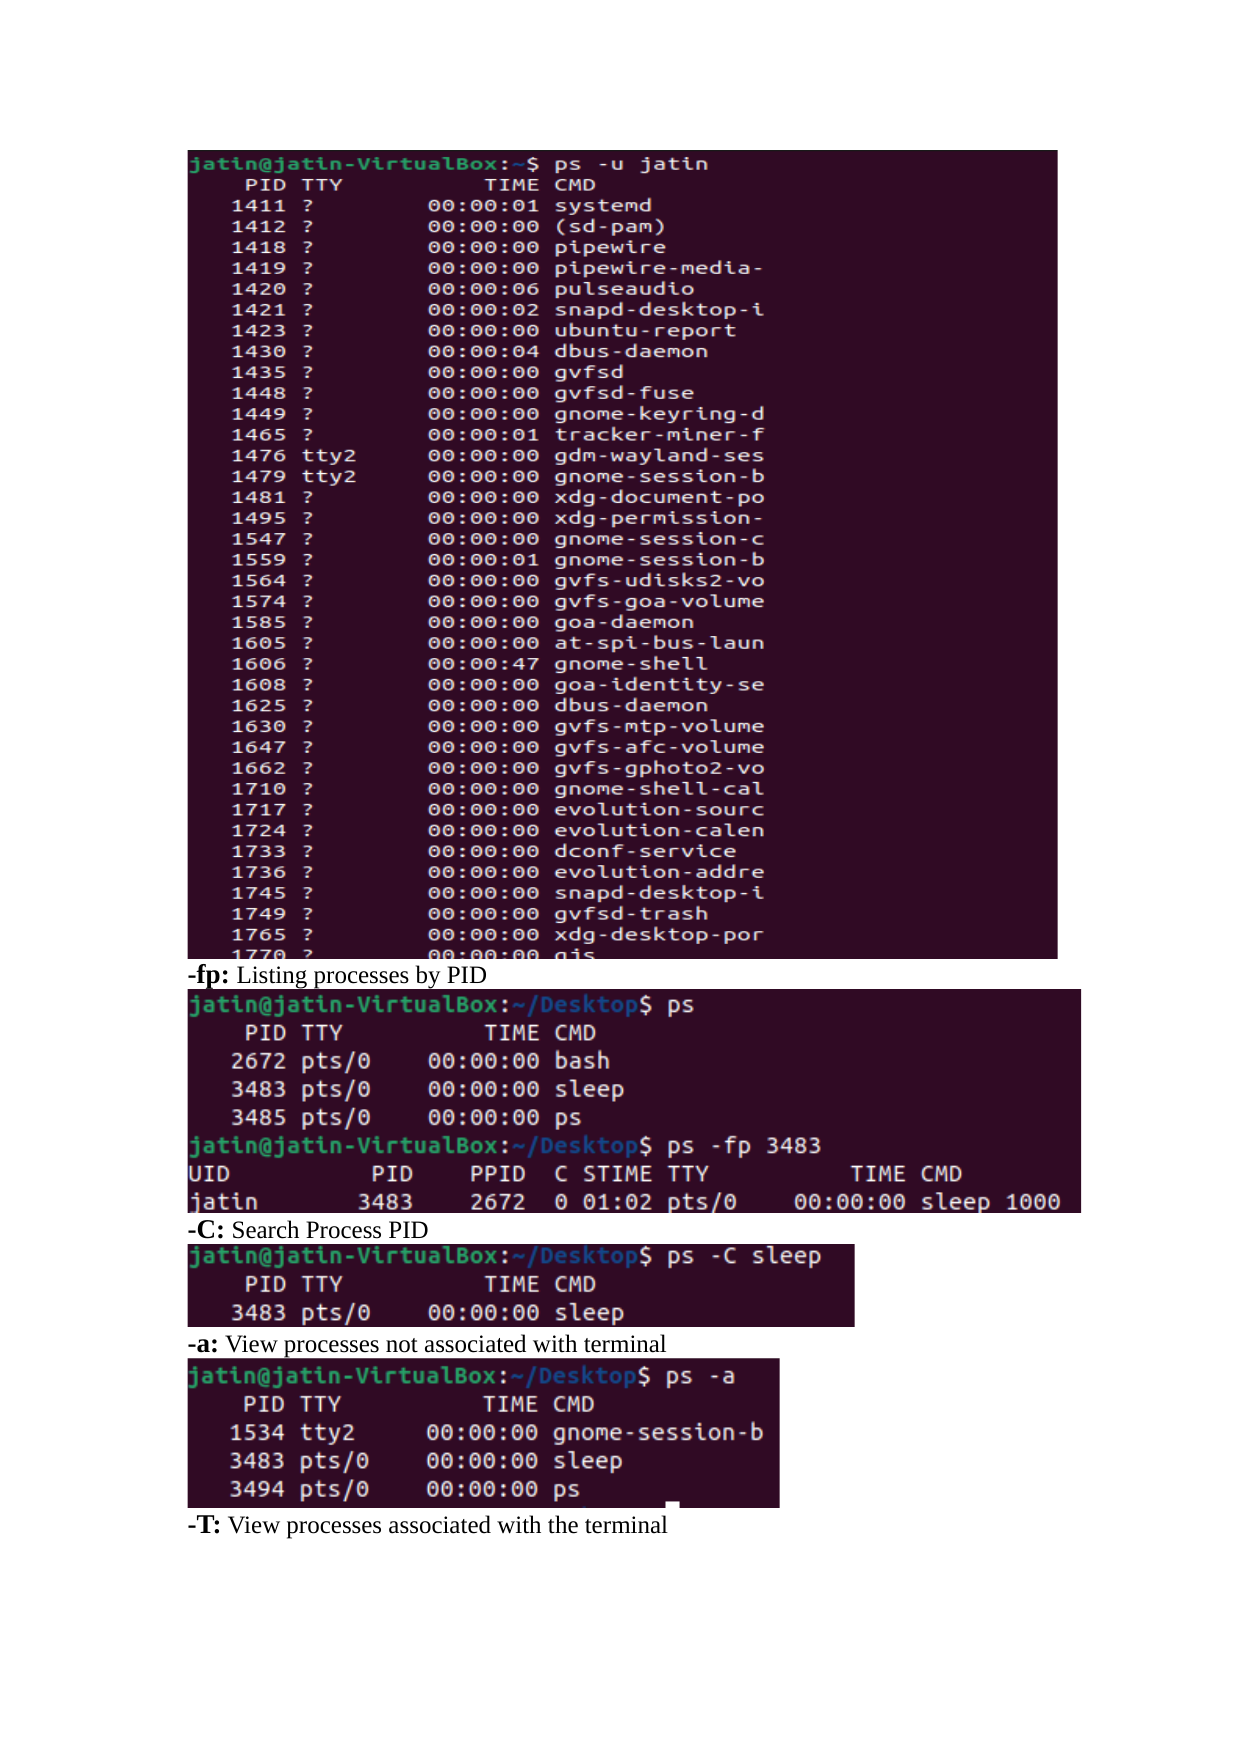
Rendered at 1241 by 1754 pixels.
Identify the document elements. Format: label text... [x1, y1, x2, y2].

picture [187, 150, 1058, 959]
list -fp: Listing processes by PID [150, 958, 1090, 989]
picture [187, 1244, 855, 1327]
picture [187, 989, 1082, 1213]
picture [187, 1358, 780, 1508]
list -C: Search Process PID [150, 1213, 1090, 1244]
list -a: View processes not associated with terminal [150, 1327, 1090, 1358]
list -T: View processes associated with the terminal [150, 1508, 1090, 1539]
